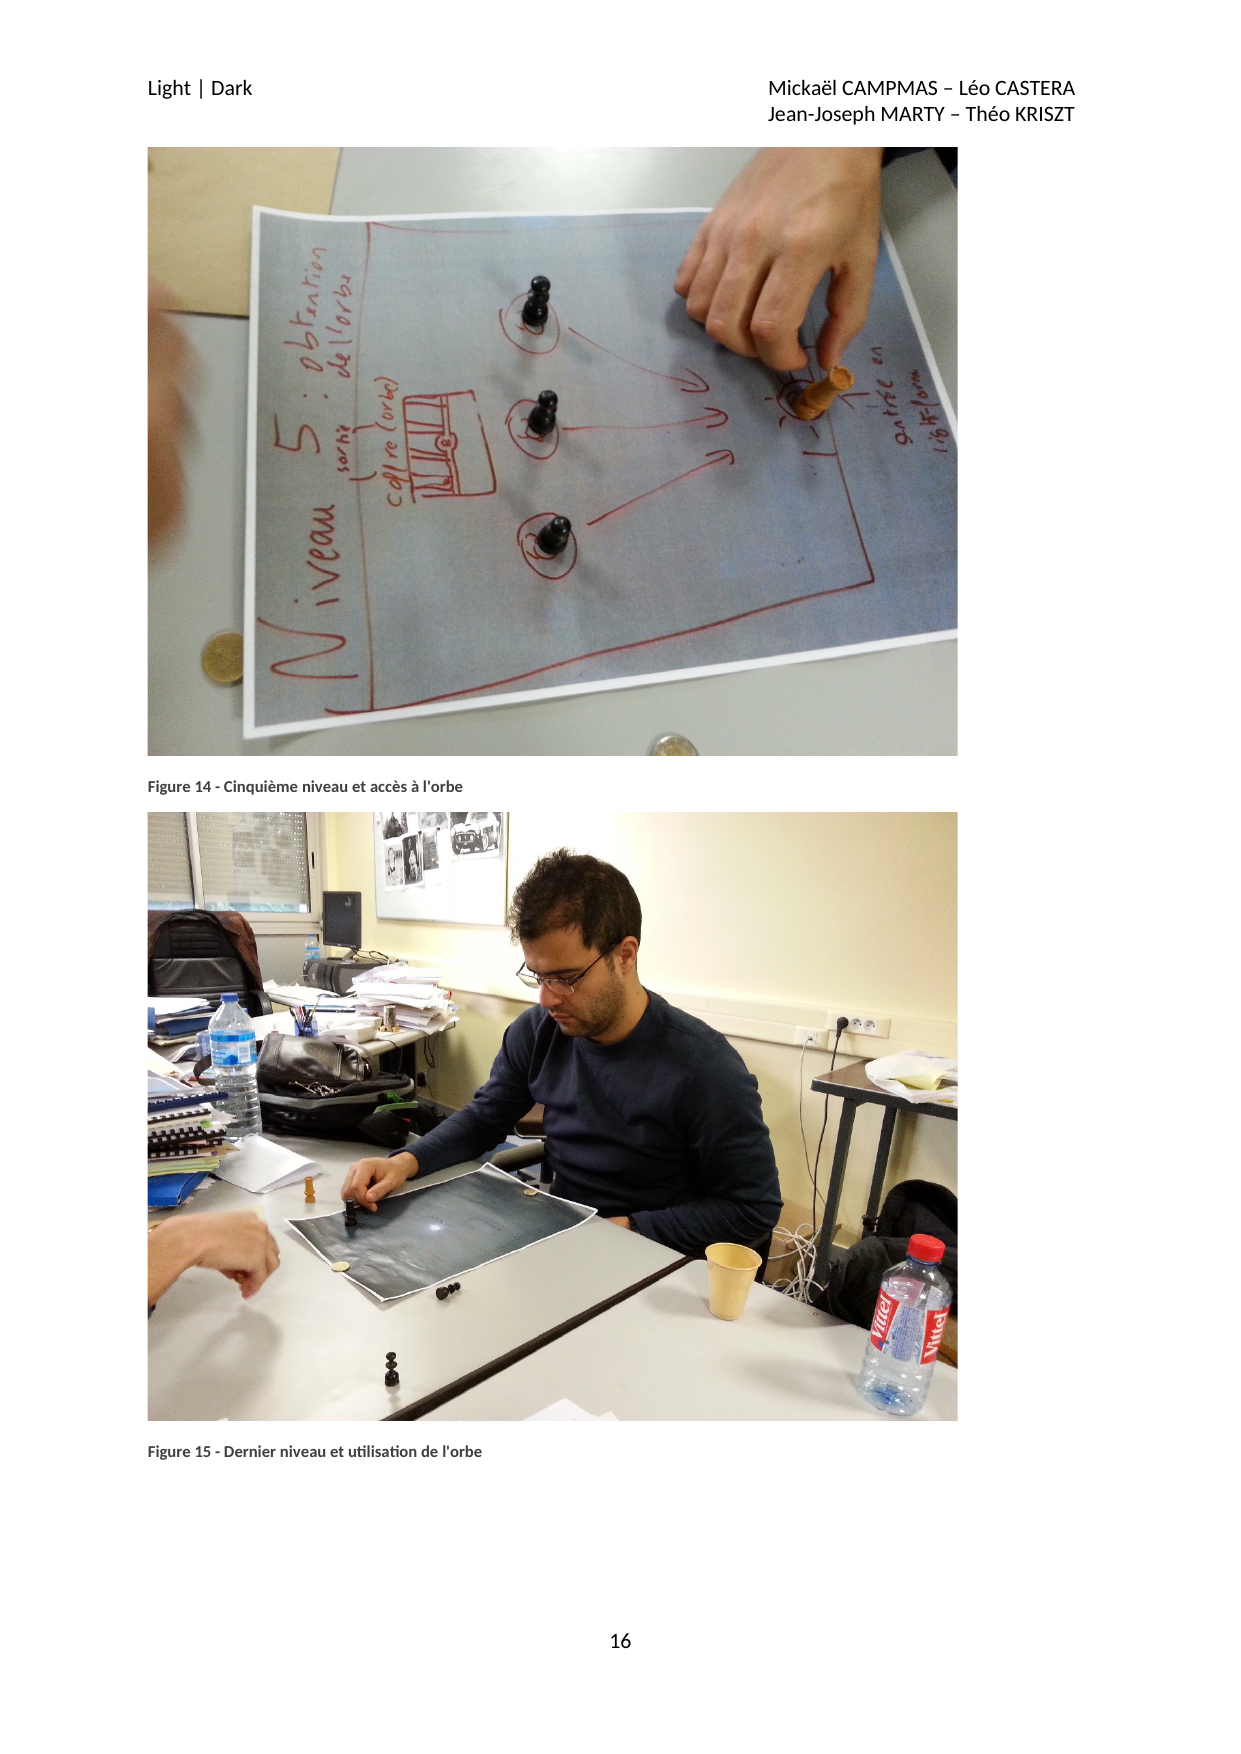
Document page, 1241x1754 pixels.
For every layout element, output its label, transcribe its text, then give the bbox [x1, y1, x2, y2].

picture [147, 812, 958, 1421]
text Figure 15 - Dernier niveau et utilisation de l'orbe [148, 1441, 1093, 1462]
picture [147, 147, 958, 756]
text Figure 14 - Cinquième niveau et accès à l'orbe [148, 776, 1093, 796]
